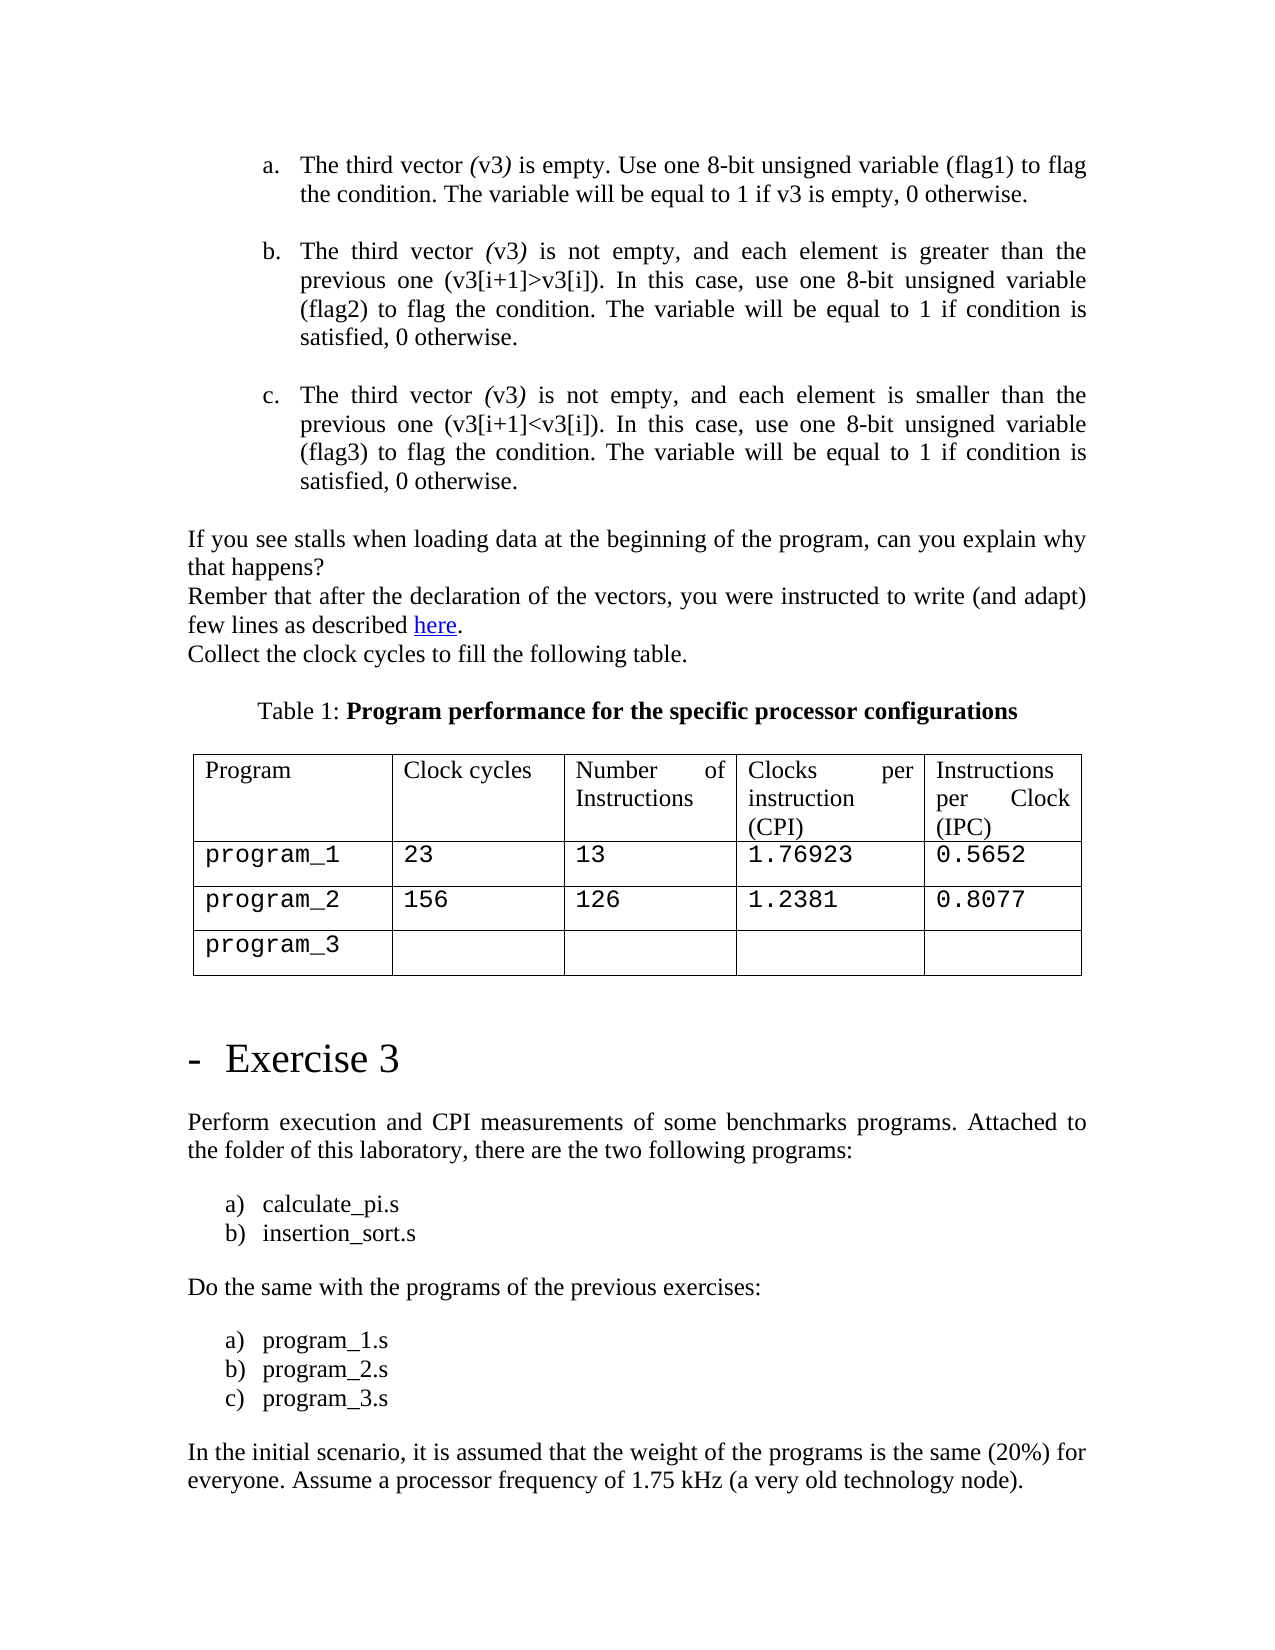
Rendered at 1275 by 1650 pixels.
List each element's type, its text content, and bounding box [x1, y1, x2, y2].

list insertion_sort.s [225, 1218, 1087, 1247]
table_cell 1.2381 [737, 887, 924, 930]
text In the initial scenario, it is assumed that the weight of the programs is the same (20%) for everyone. Assume a processor frequency of 1.75 kHz (a very old technology node). [187, 1437, 1087, 1494]
list program_2.s [225, 1354, 1087, 1383]
table_cell 13 [565, 842, 736, 886]
table_cell 23 [393, 842, 564, 886]
list The third vector (v3) is empty. Use one 8-bit unsigned variable (flag1) to flag the condition. The variable will be equal to 1 if v3 is empty, 0 otherwise. [262, 150, 1087, 207]
text Do the same with the programs of the previous exercises: [187, 1272, 1087, 1300]
text Collect the clock cycles to fill the following table. [187, 639, 1087, 667]
table_cell 156 [393, 887, 564, 930]
table_cell [737, 931, 924, 975]
table_header Clocks per instruction (CPI) [737, 755, 924, 841]
table_header Program [194, 755, 392, 841]
list The third vector (v3) is not empty, and each element is greater than the previous one (v3[i+1]>v3[i]). In this case, use one 8-bit unsigned variable (flag2) to flag the condition. The variable will be equal to 1 if condition is satisfied, 0 otherwise. [262, 236, 1087, 351]
table_cell program_1 [194, 842, 392, 886]
table_cell 0.5652 [925, 842, 1081, 886]
table_cell 126 [565, 887, 736, 930]
table_cell [565, 931, 736, 975]
list program_3.s [225, 1383, 1087, 1412]
table_cell [393, 931, 564, 975]
text Perform execution and CPI measurements of some benchmarks programs. Attached to the folder of this laboratory, there are the two following programs: [187, 1107, 1087, 1164]
table_header Instructions per Clock (IPC) [925, 755, 1081, 841]
list The third vector (v3) is not empty, and each element is smaller than the previous one (v3[i+1]<v3[i]). In this case, use one 8-bit unsigned variable (flag3) to flag the condition. The variable will be equal to 1 if condition is satisfied, 0 otherwise. [262, 380, 1087, 495]
table_cell program_3 [194, 931, 392, 975]
table_cell program_2 [194, 887, 392, 930]
text If you see stalls when loading data at the beginning of the program, can you explain why that happens? [187, 524, 1087, 581]
table_cell 1.76923 [737, 842, 924, 886]
list Exercise 3 [187, 1034, 1087, 1082]
table_header Number of Instructions [565, 755, 736, 841]
table_cell [925, 931, 1081, 975]
text Rember that after the declaration of the vectors, you were instructed to write (and adapt) few lines as described here. [187, 581, 1087, 639]
list program_1.s [225, 1325, 1087, 1354]
list calculate_pi.s [225, 1189, 1087, 1218]
table_header Clock cycles [393, 755, 564, 841]
text Table 1: Program performance for the specific processor configurations [187, 696, 1087, 725]
table_cell 0.8077 [925, 887, 1081, 930]
